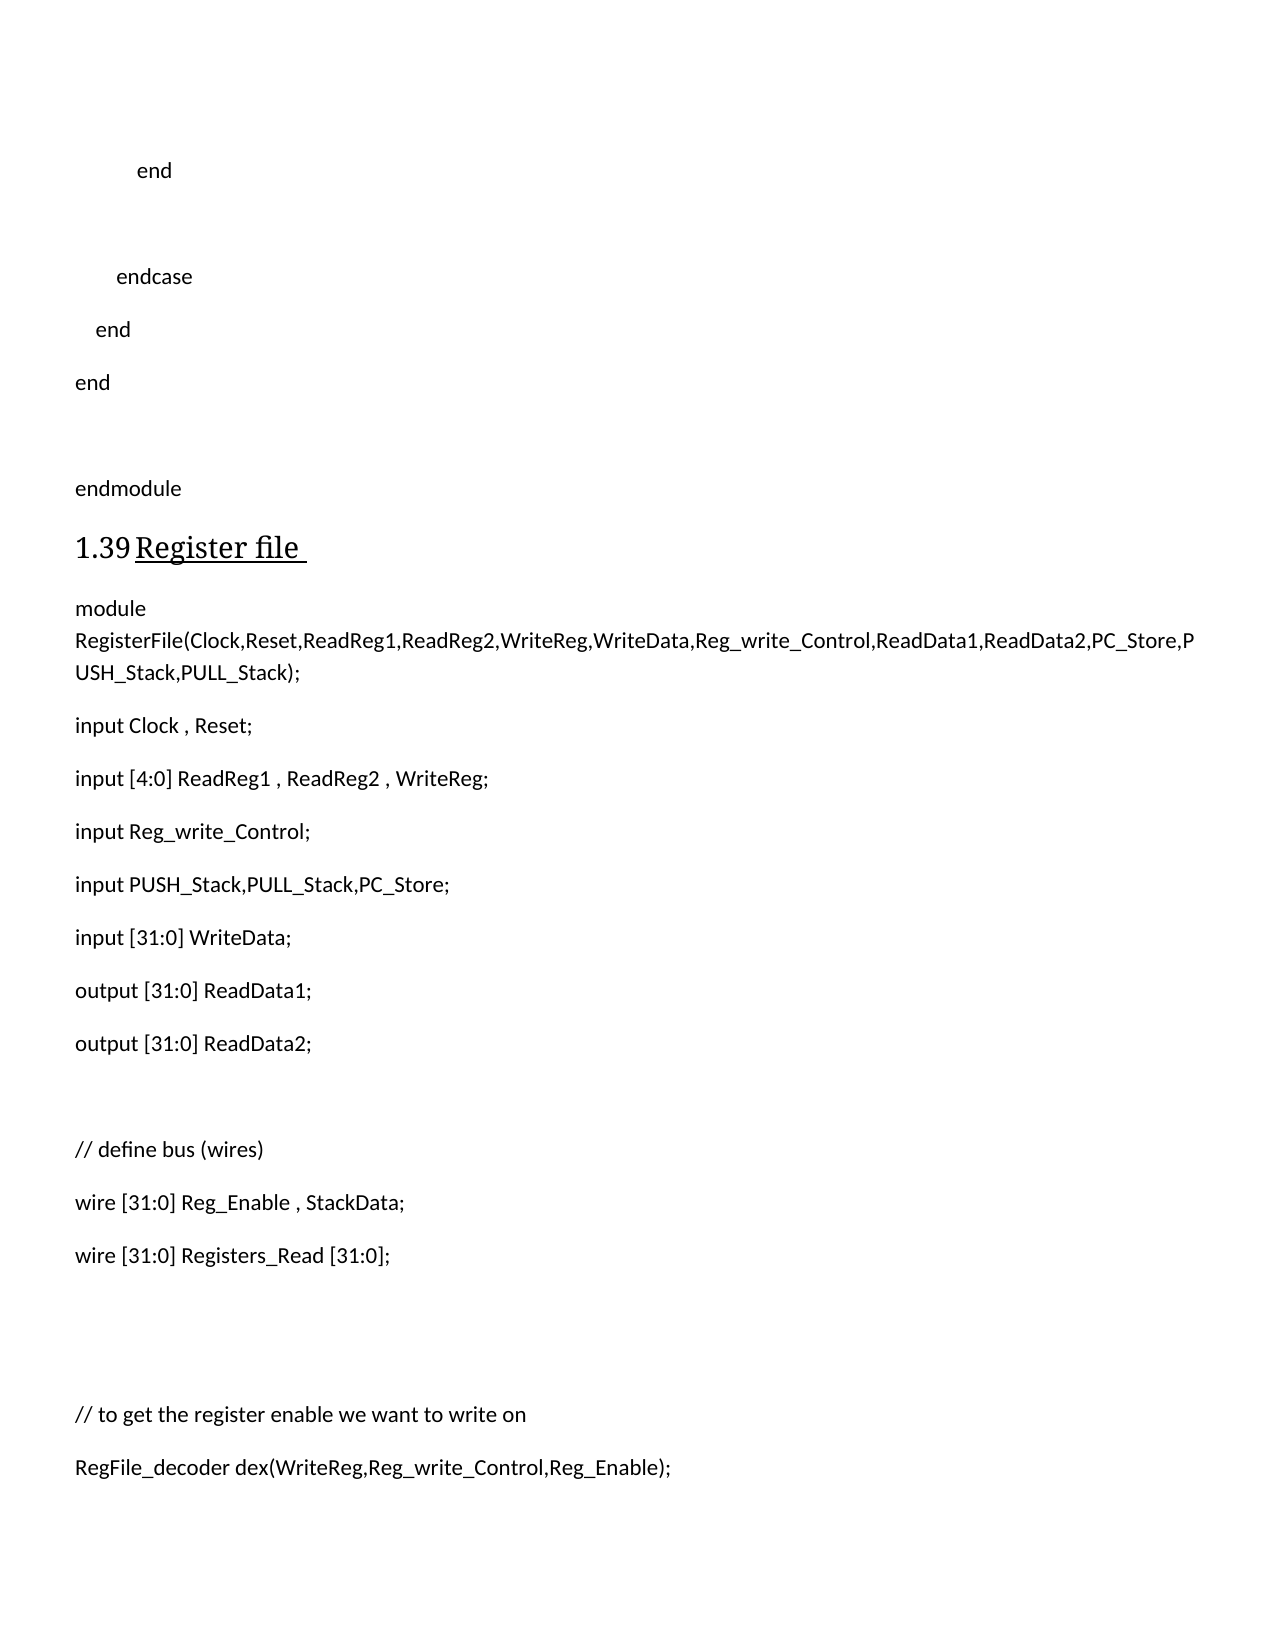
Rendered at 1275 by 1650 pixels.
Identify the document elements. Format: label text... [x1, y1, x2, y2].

text RegFile_decoder dex(WriteReg,Reg_write_Control,Reg_Enable); [75, 1453, 1200, 1481]
text input PUSH_Stack,PULL_Stack,PC_Store; [75, 870, 1200, 898]
text wire [31:0] Reg_Enable , StackData; [75, 1188, 1200, 1216]
text output [31:0] ReadData2; [75, 1029, 1200, 1057]
subtitle Register file [75, 527, 1200, 567]
text input [4:0] ReadReg1 , ReadReg2 , WriteReg; [75, 764, 1200, 792]
text // to get the register enable we want to write on [75, 1400, 1200, 1428]
text endmodule [75, 474, 1200, 502]
text wire [31:0] Registers_Read [31:0]; [75, 1241, 1200, 1269]
text input [31:0] WriteData; [75, 923, 1200, 951]
text end [75, 368, 1200, 396]
text output [31:0] ReadData1; [75, 976, 1200, 1004]
text input Clock , Reset; [75, 711, 1200, 739]
text end [75, 156, 1200, 184]
text input Reg_write_Control; [75, 817, 1200, 845]
text // define bus (wires) [75, 1135, 1200, 1163]
text module RegisterFile(Clock,Reset,ReadReg1,ReadReg2,WriteReg,WriteData,Reg_write_Control,ReadData1,ReadData2,PC_Store,PUSH_Stack,PULL_Stack); [75, 594, 1200, 686]
text end [75, 315, 1200, 343]
text endcase [75, 262, 1200, 290]
